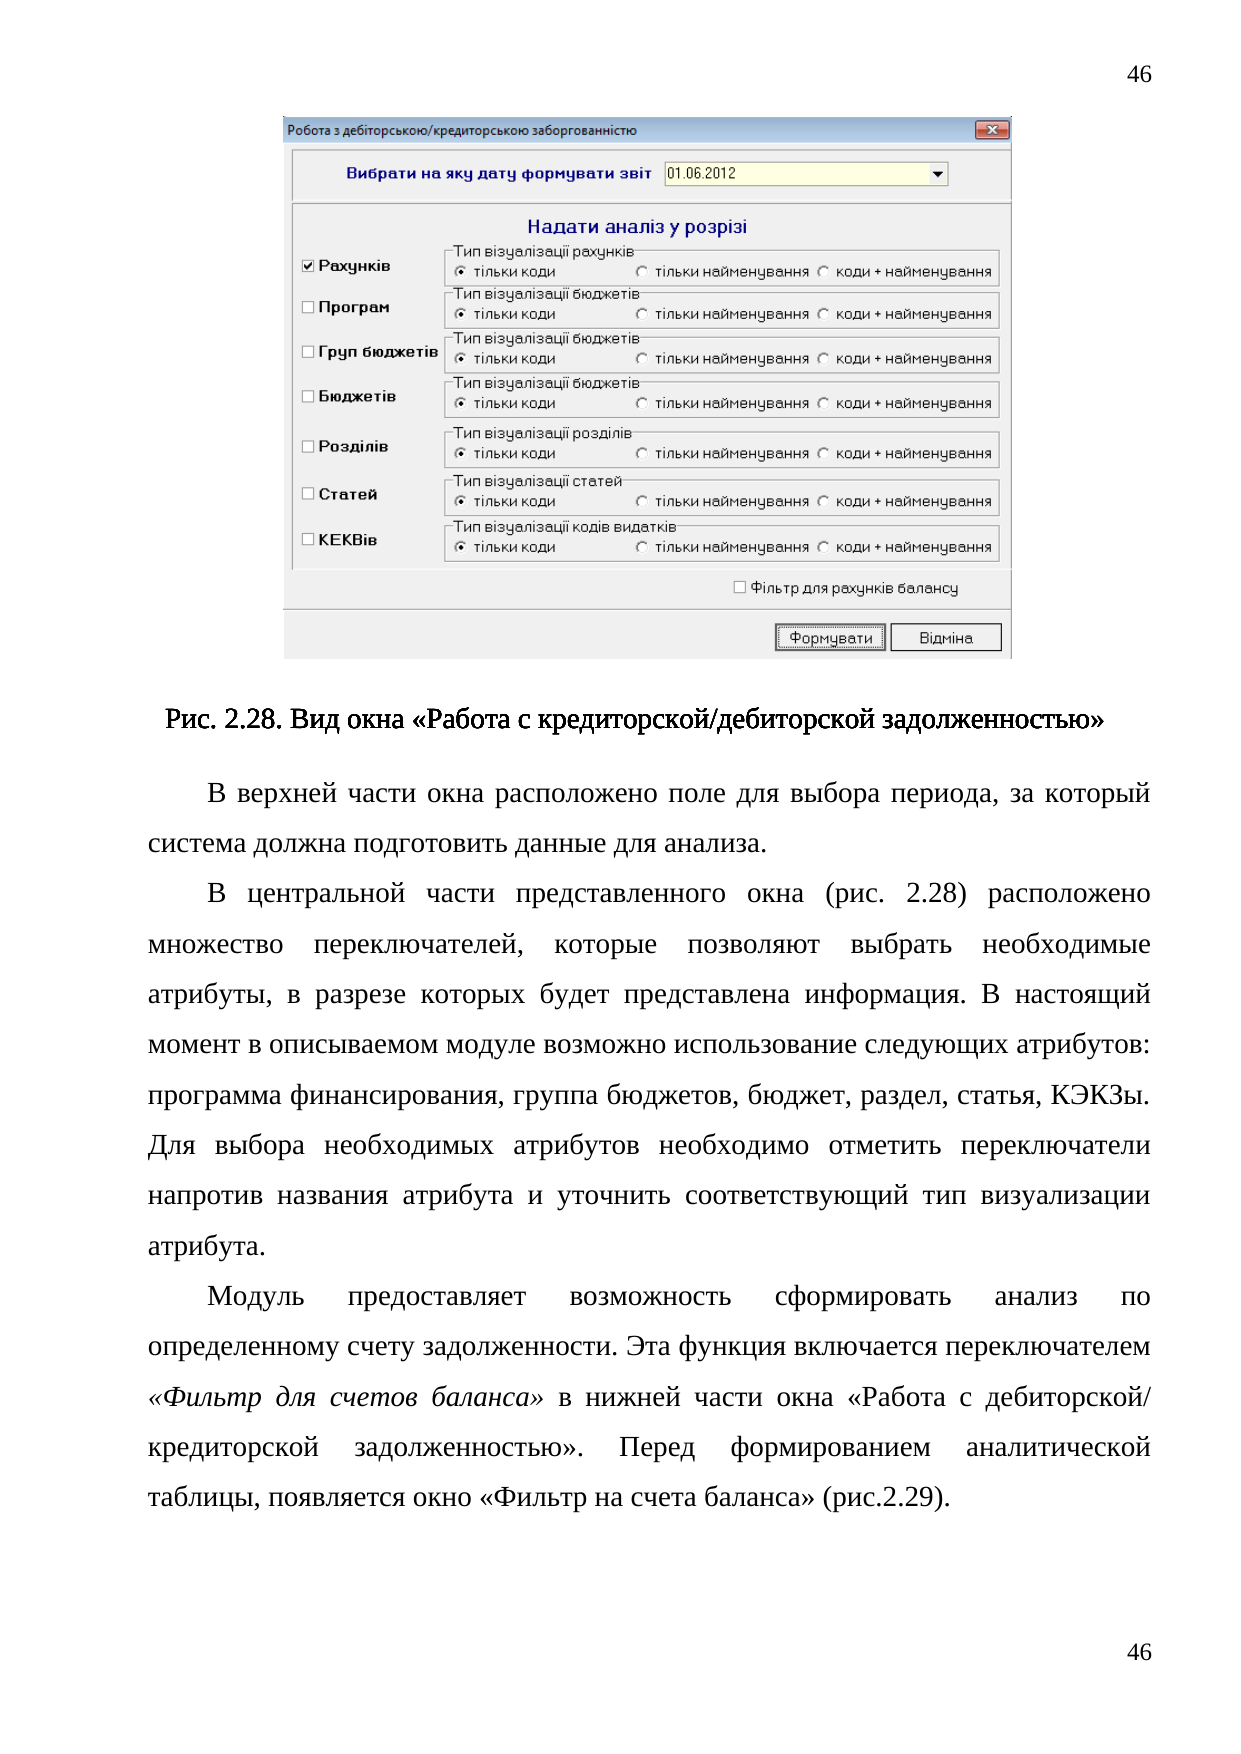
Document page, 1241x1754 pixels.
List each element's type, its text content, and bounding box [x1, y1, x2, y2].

text Модуль предоставляет возможность сформировать анализ по определенному счету задолженности. Эта функция включается переключателем «Фильтр для счетов баланса» в нижней части окна «Работа с дебиторской/ кредиторской задолженностью». Перед формированием аналитической таблицы, появляется окно «Фильтр на счета баланса» (рис.2.29). [148, 1278, 1152, 1513]
text В верхней части окна расположено поле для выбора периода, за который система должна подготовить данные для анализа. [148, 775, 1152, 859]
picture [283, 116, 1012, 659]
text В центральной части представленного окна (рис. 2.28) расположено множество переключателей, которые позволяют выбрать необходимые атрибуты, в разрезе которых будет представлена информация. В настоящий момент в описываемом модуле возможно использование следующих атрибутов: программа финансирования, группа бюджетов, бюджет, раздел, статья, КЭКЗы. Для выбора необходимых атрибутов необходимо отметить переключатели напротив названия атрибута и уточнить соответствующий тип визуализации атрибута. [148, 876, 1152, 1261]
